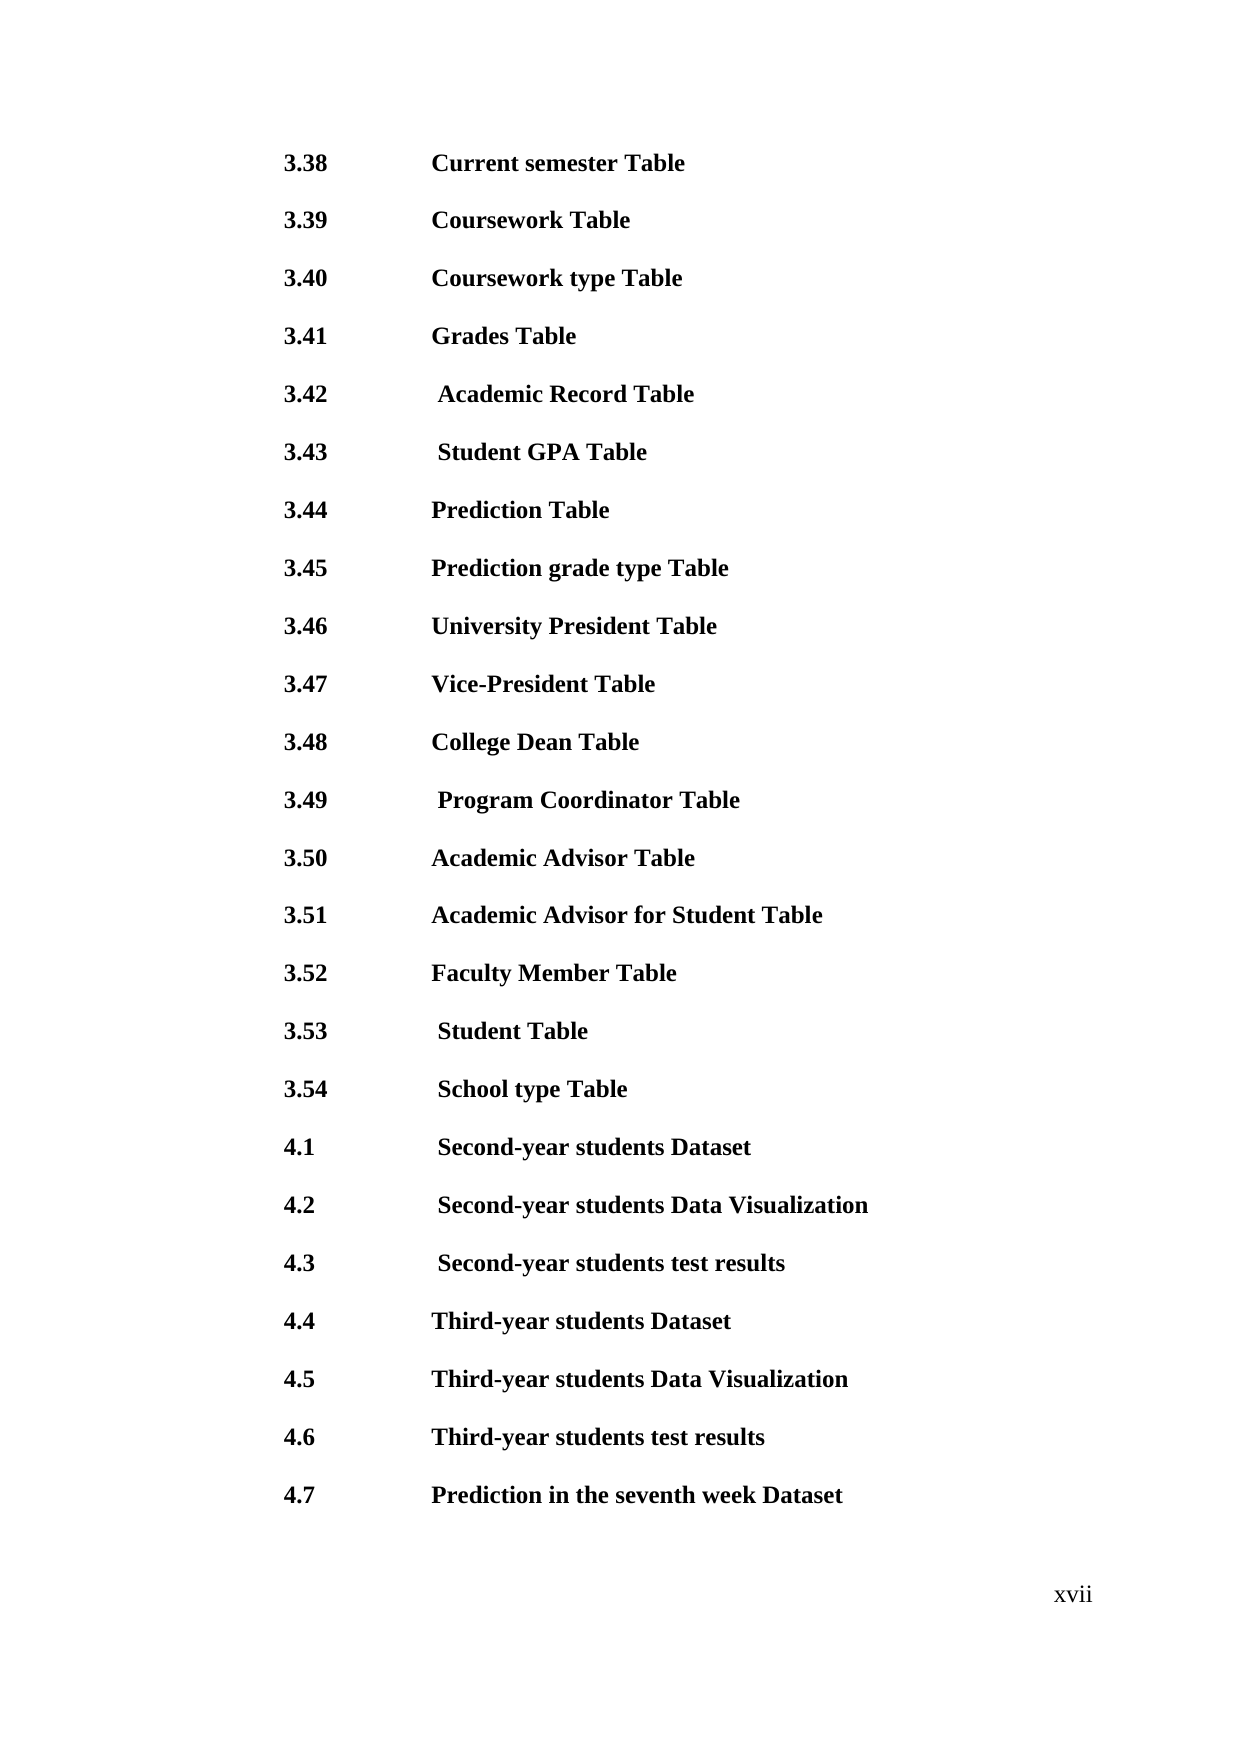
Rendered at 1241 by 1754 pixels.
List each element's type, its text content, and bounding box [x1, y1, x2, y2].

text ‎3.53 Student Table 108 [283, 1016, 945, 1045]
text ‎4.3 Second-year students test results 112 [283, 1248, 945, 1277]
text ‎3.43 Student GPA Table 106 [283, 437, 945, 466]
text ‎3.51 Academic Advisor for Student Table 108 [283, 901, 945, 929]
text 3.50 Academic Advisor Table 108 [283, 843, 945, 871]
text 3.40 Coursework type Table 106 [283, 263, 945, 292]
text ‎4.6 Third-year students test results 113 [283, 1422, 945, 1451]
text 3.45 Prediction grade type Table 107 [283, 553, 945, 582]
text 3.38 Current semester Table 105 [283, 148, 945, 176]
text ‎3.54 School type Table 109 [283, 1074, 945, 1103]
text ‎4.7 Prediction in the seventh week Dataset 115 [283, 1480, 945, 1508]
text ‎3.49 Program Coordinator Table 107 [283, 785, 945, 813]
text 4.4 Third-year students Dataset 113 [283, 1306, 945, 1335]
text ‎3.39 Coursework Table 105 [283, 206, 945, 234]
text 3.48 College Dean Table 107 [283, 727, 945, 756]
text ‎4.2 Second-year students Data Visualization 112 [283, 1190, 945, 1219]
text ‎3.52 Faculty Member Table 108 [283, 958, 945, 987]
text 3.47 Vice-President Table 107 [283, 669, 945, 698]
text 3.46 University President Table 107 [283, 611, 945, 640]
text 3.44 Prediction Table 106 [283, 495, 945, 524]
text 3.41 Grades Table 106 [283, 321, 945, 350]
text ‎4.1 Second-year students Dataset 111 [283, 1132, 945, 1161]
text ‎3.42 Academic Record Table 106 [283, 379, 945, 408]
text 4.5 Third-year students Data Visualization 113 [283, 1364, 945, 1393]
